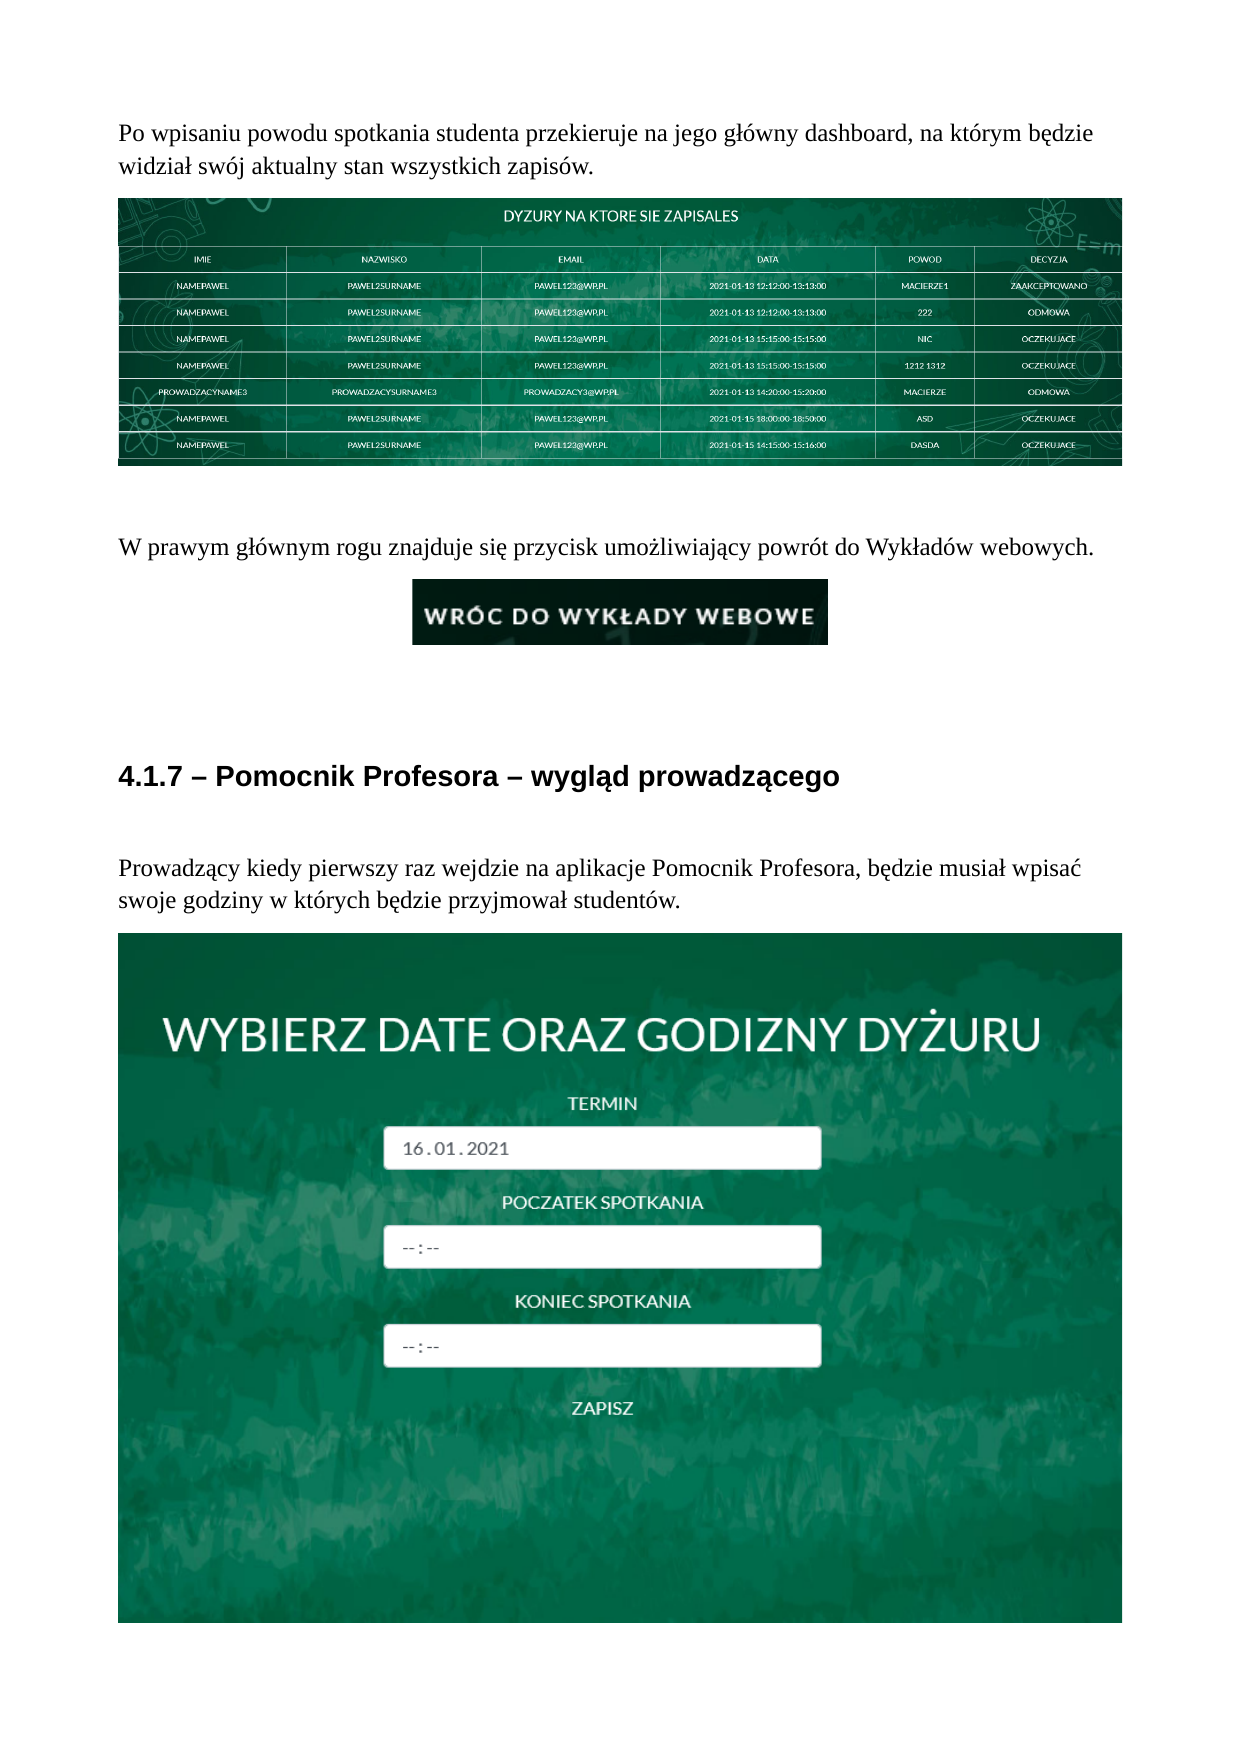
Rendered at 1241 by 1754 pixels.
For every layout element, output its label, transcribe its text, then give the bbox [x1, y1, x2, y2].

picture [412, 579, 828, 645]
picture [118, 933, 1123, 1623]
picture [118, 198, 1123, 466]
text Po wpisaniu powodu spotkania studenta przekieruje na jego główny dashboard, na którym będzie widział swój aktualny stan wszystkich zapisów. [118, 118, 1122, 180]
text Prowadzący kiedy pierwszy raz wejdzie na aplikacje Pomocnik Profesora, będzie musiał wpisać swoje godziny w których będzie przyjmował studentów. [118, 853, 1122, 914]
subtitle 4.1.7 – Pomocnik Profesora – wygląd prowadzącego [118, 759, 1122, 792]
text W prawym głównym rogu znajduje się przycisk umożliwiający powrót do Wykładów webowych. [118, 532, 1122, 560]
